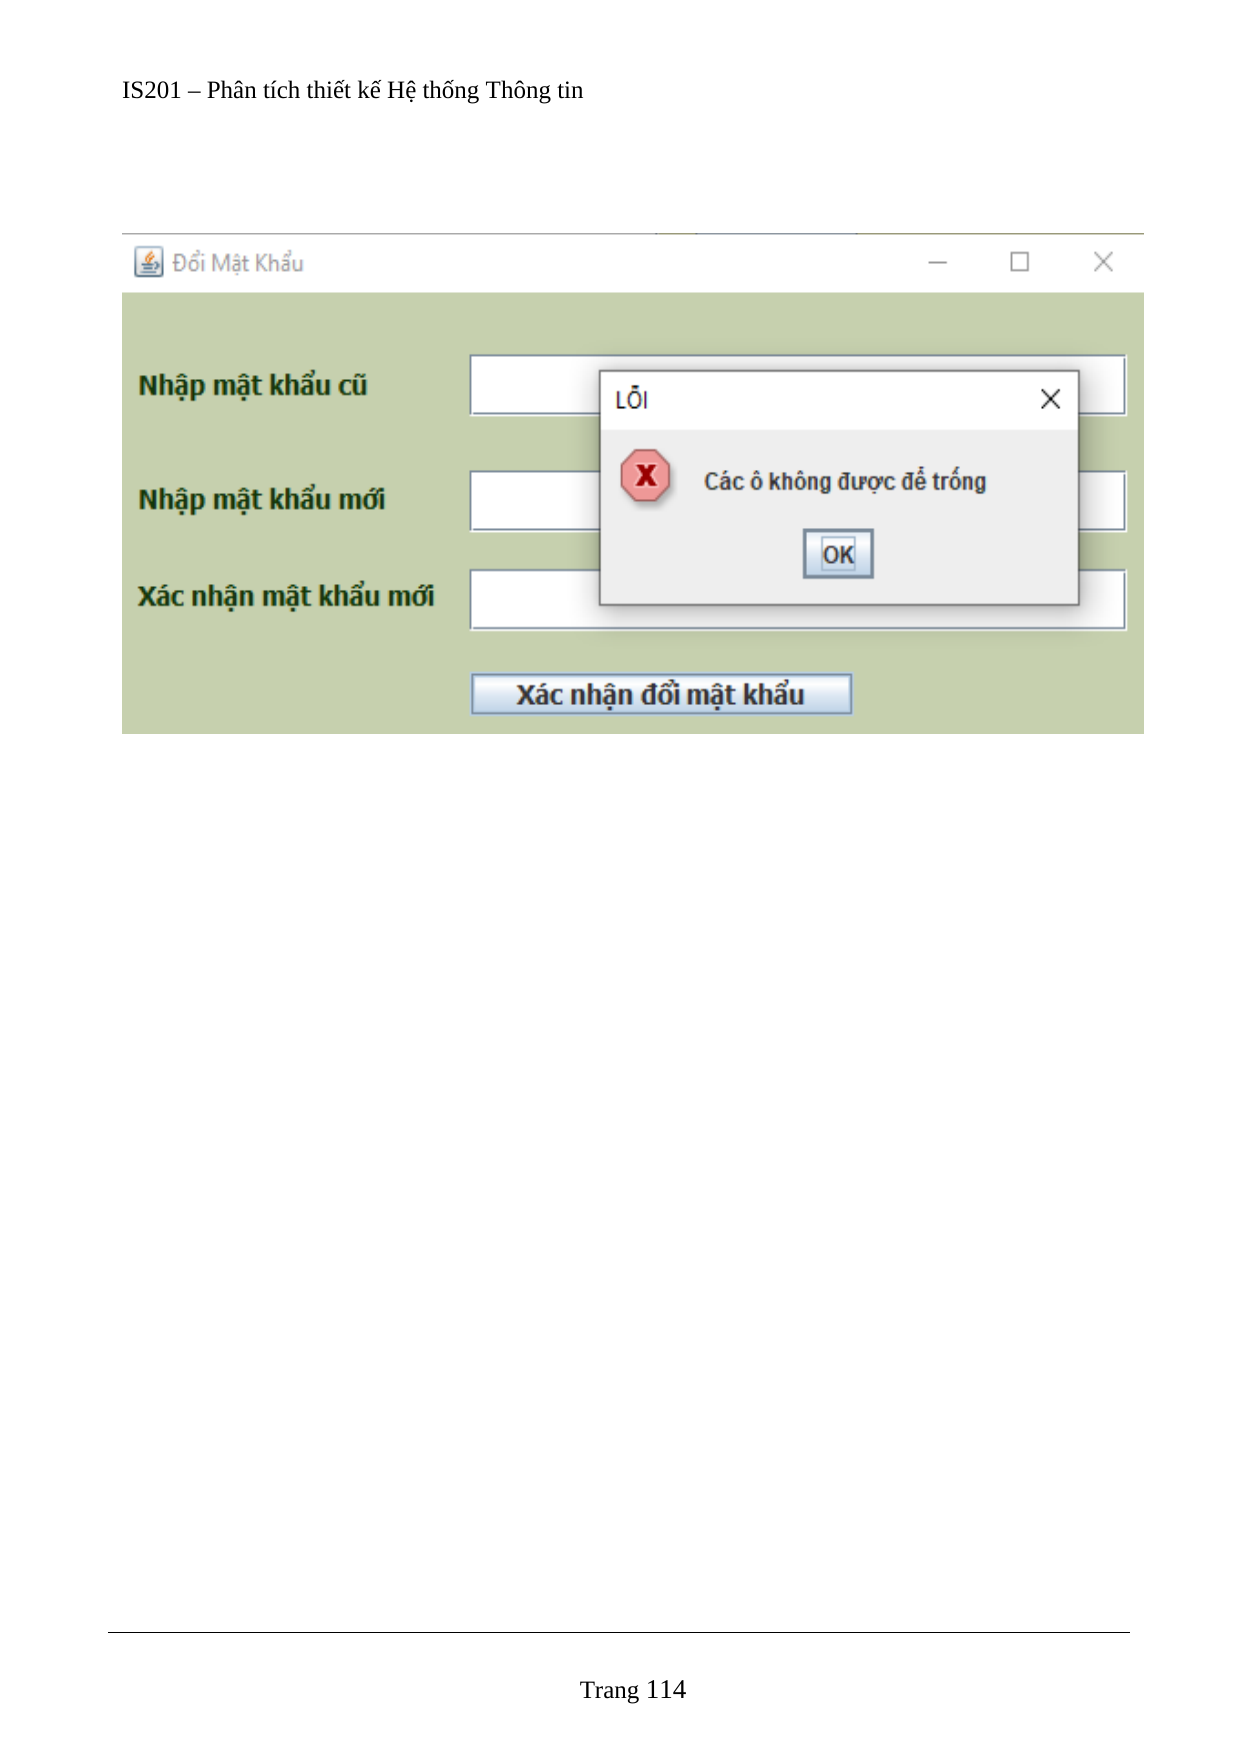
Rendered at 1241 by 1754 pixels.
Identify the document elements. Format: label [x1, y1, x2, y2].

picture [122, 233, 1144, 734]
